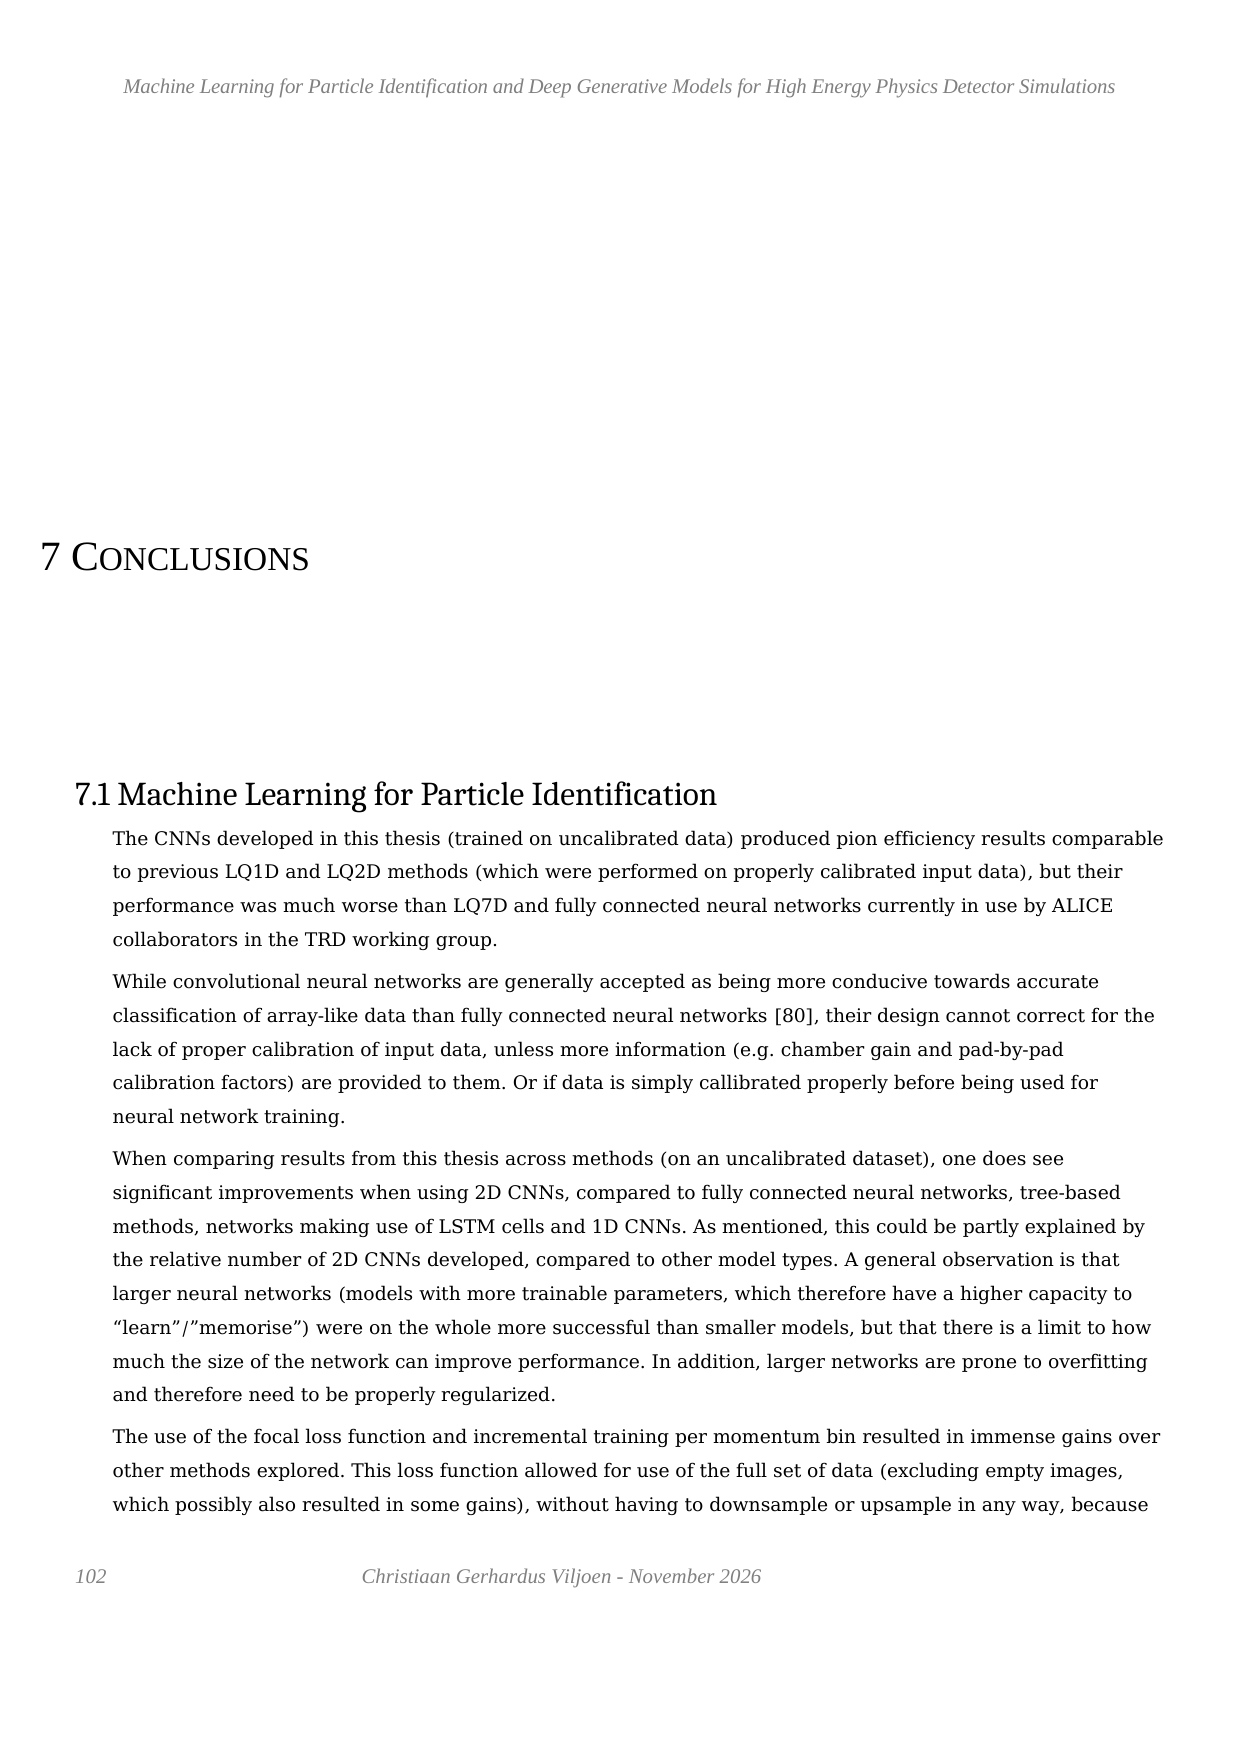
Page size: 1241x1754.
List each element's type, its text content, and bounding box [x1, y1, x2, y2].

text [112, 1425, 1165, 1515]
subtitle Conclusions [39, 532, 1165, 579]
text While convolutional neural networks are generally accepted as being more conducive towards accurate classification of array-like data than fully connected neural networks , their design cannot correct for the lack of proper calibration of input data, unless more information (e.g. chamber gain and pad-by-pad calibration factors) are provided to them. Or if data is simply callibrated properly before being used for neural network training. [112, 970, 1165, 1127]
text When comparing results from this thesis across methods (on an uncalibrated dataset), one does see significant improvements when using 2D CNNs, compared to fully connected neural networks, tree-based methods, networks making use of LSTM cells and 1D CNNs. As mentioned, this could be partly explained by the relative number of 2D CNNs developed, compared to other model types. A general observation is that larger neural networks (models with more trainable parameters, which therefore have a higher capacity to “learn”/”memorise”) were on the whole more successful than smaller models, but that there is a limit to how much the size of the network can improve performance. In addition, larger networks are prone to overfitting and therefore need to be properly regularized. [112, 1147, 1165, 1406]
text The CNNs developed in this thesis (trained on uncalibrated data) produced pion efficiency results comparable to previous LQ1D and LQ2D methods (which were performed on properly calibrated input data), but their performance was much worse than LQ7D and fully connected neural networks currently in use by ALICE collaborators in the TRD working group. [112, 827, 1165, 950]
subtitle Machine Learning for Particle Identification [75, 776, 1165, 814]
